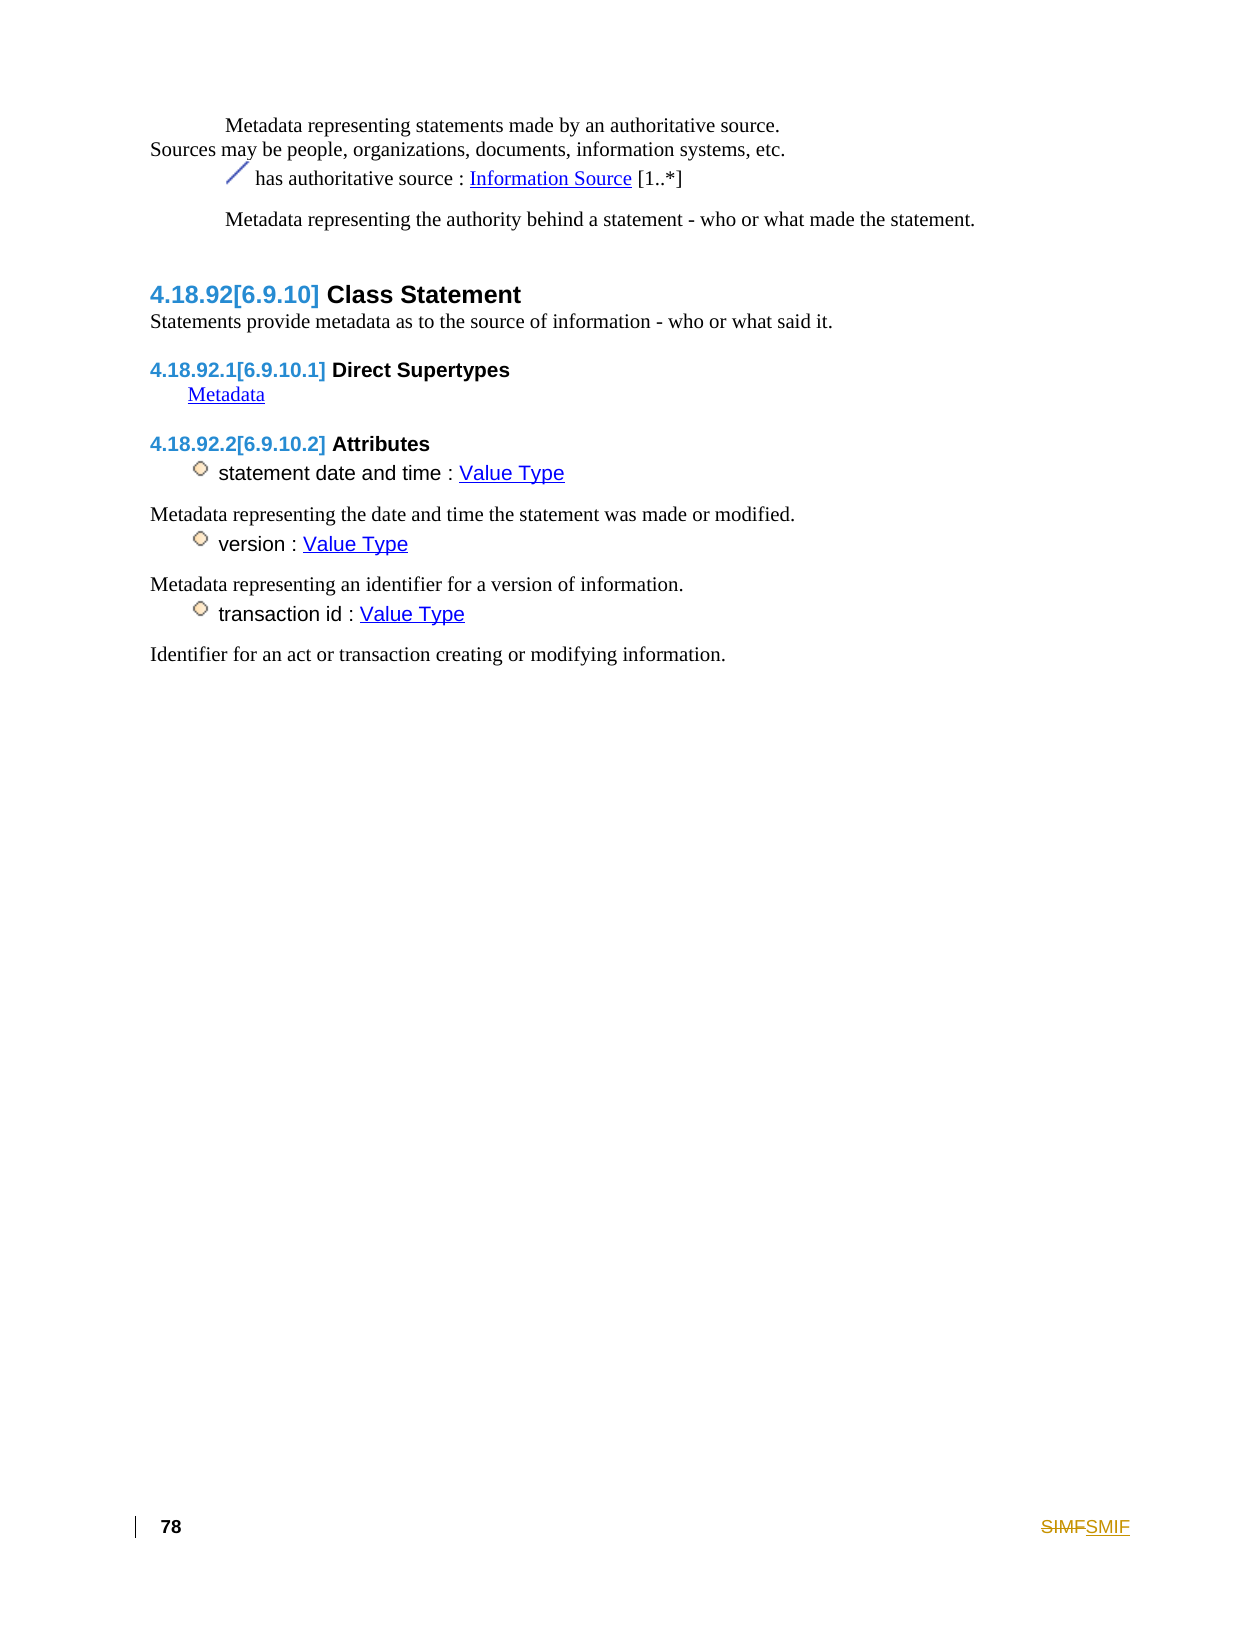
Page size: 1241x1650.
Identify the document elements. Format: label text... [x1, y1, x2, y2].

text Metadata representing the authority behind a statement - who or what made the statement. [150, 207, 1165, 231]
subtitle Class Statement [150, 280, 1165, 309]
text Metadata representing an identifier for a version of information. [150, 572, 1165, 596]
subtitle Attributes [150, 432, 1165, 456]
text Identifier for an act or transaction creating or modifying information. [150, 642, 1165, 666]
text transaction id : Value Type [187, 596, 1165, 625]
text version : Value Type [187, 526, 1165, 555]
text Metadata [187, 382, 1165, 406]
text Metadata representing the date and time the statement was made or modified. [150, 502, 1165, 526]
text Metadata representing statements made by an authoritative source. Sources may be people, organizations, documents, information systems, etc. [150, 112, 1165, 161]
text statement date and time : Value Type [187, 456, 1165, 485]
text has authoritative source : Information Source [1..*] [150, 161, 1165, 190]
subtitle Direct Supertypes [150, 358, 1165, 382]
text Statements provide metadata as to the source of information - who or what said it. [150, 309, 1165, 333]
